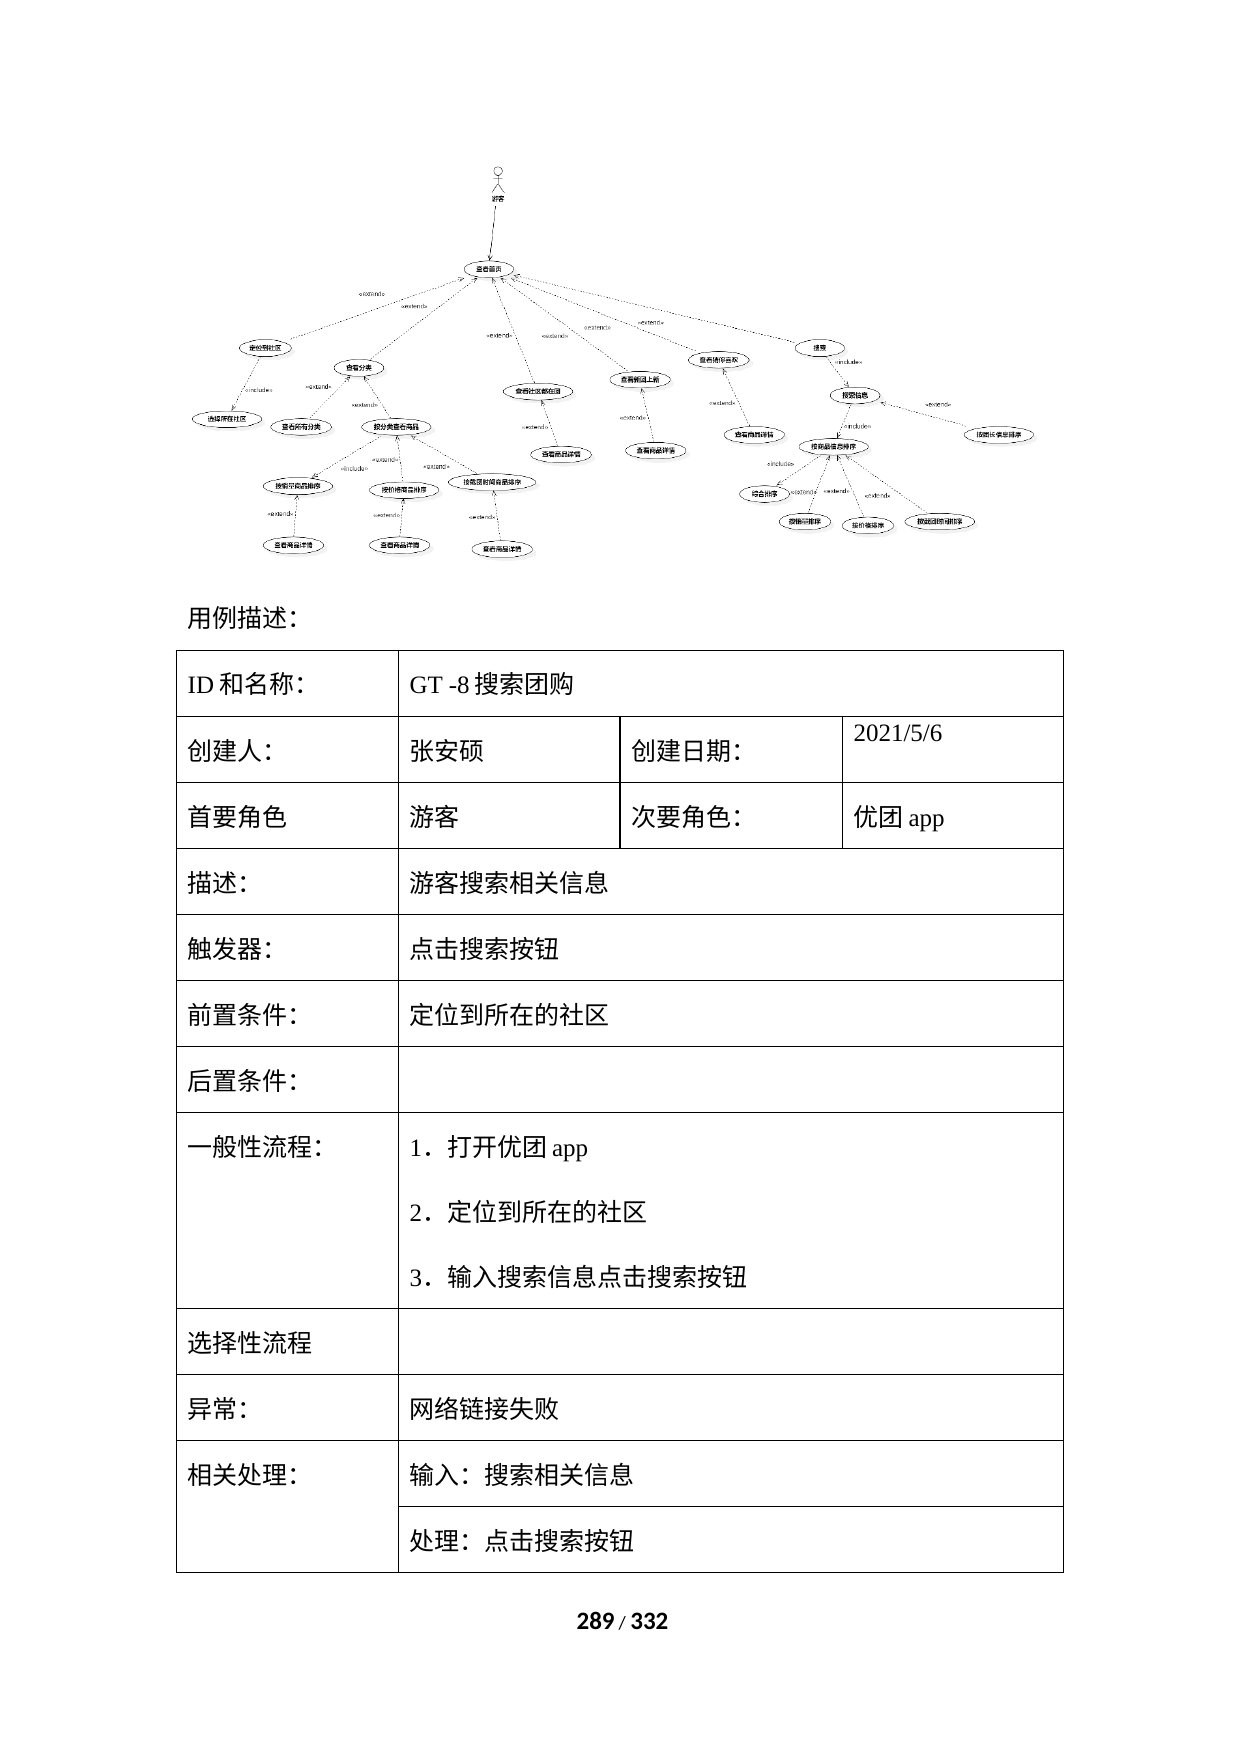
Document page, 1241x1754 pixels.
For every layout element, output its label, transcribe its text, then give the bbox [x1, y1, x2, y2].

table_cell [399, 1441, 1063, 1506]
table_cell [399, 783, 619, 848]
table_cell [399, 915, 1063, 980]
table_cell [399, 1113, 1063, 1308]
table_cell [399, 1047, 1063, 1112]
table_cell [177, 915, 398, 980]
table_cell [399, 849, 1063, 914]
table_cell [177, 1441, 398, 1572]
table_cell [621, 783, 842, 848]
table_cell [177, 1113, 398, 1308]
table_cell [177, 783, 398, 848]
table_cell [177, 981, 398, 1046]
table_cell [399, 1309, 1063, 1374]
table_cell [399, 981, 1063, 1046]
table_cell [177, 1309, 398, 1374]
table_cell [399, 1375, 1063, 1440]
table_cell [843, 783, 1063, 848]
text 用例描述： [187, 584, 1053, 649]
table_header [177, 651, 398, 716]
picture [187, 162, 1053, 577]
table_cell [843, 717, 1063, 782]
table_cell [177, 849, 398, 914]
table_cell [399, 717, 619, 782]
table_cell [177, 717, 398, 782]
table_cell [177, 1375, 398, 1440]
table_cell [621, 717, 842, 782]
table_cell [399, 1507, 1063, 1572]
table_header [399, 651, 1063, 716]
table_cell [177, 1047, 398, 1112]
